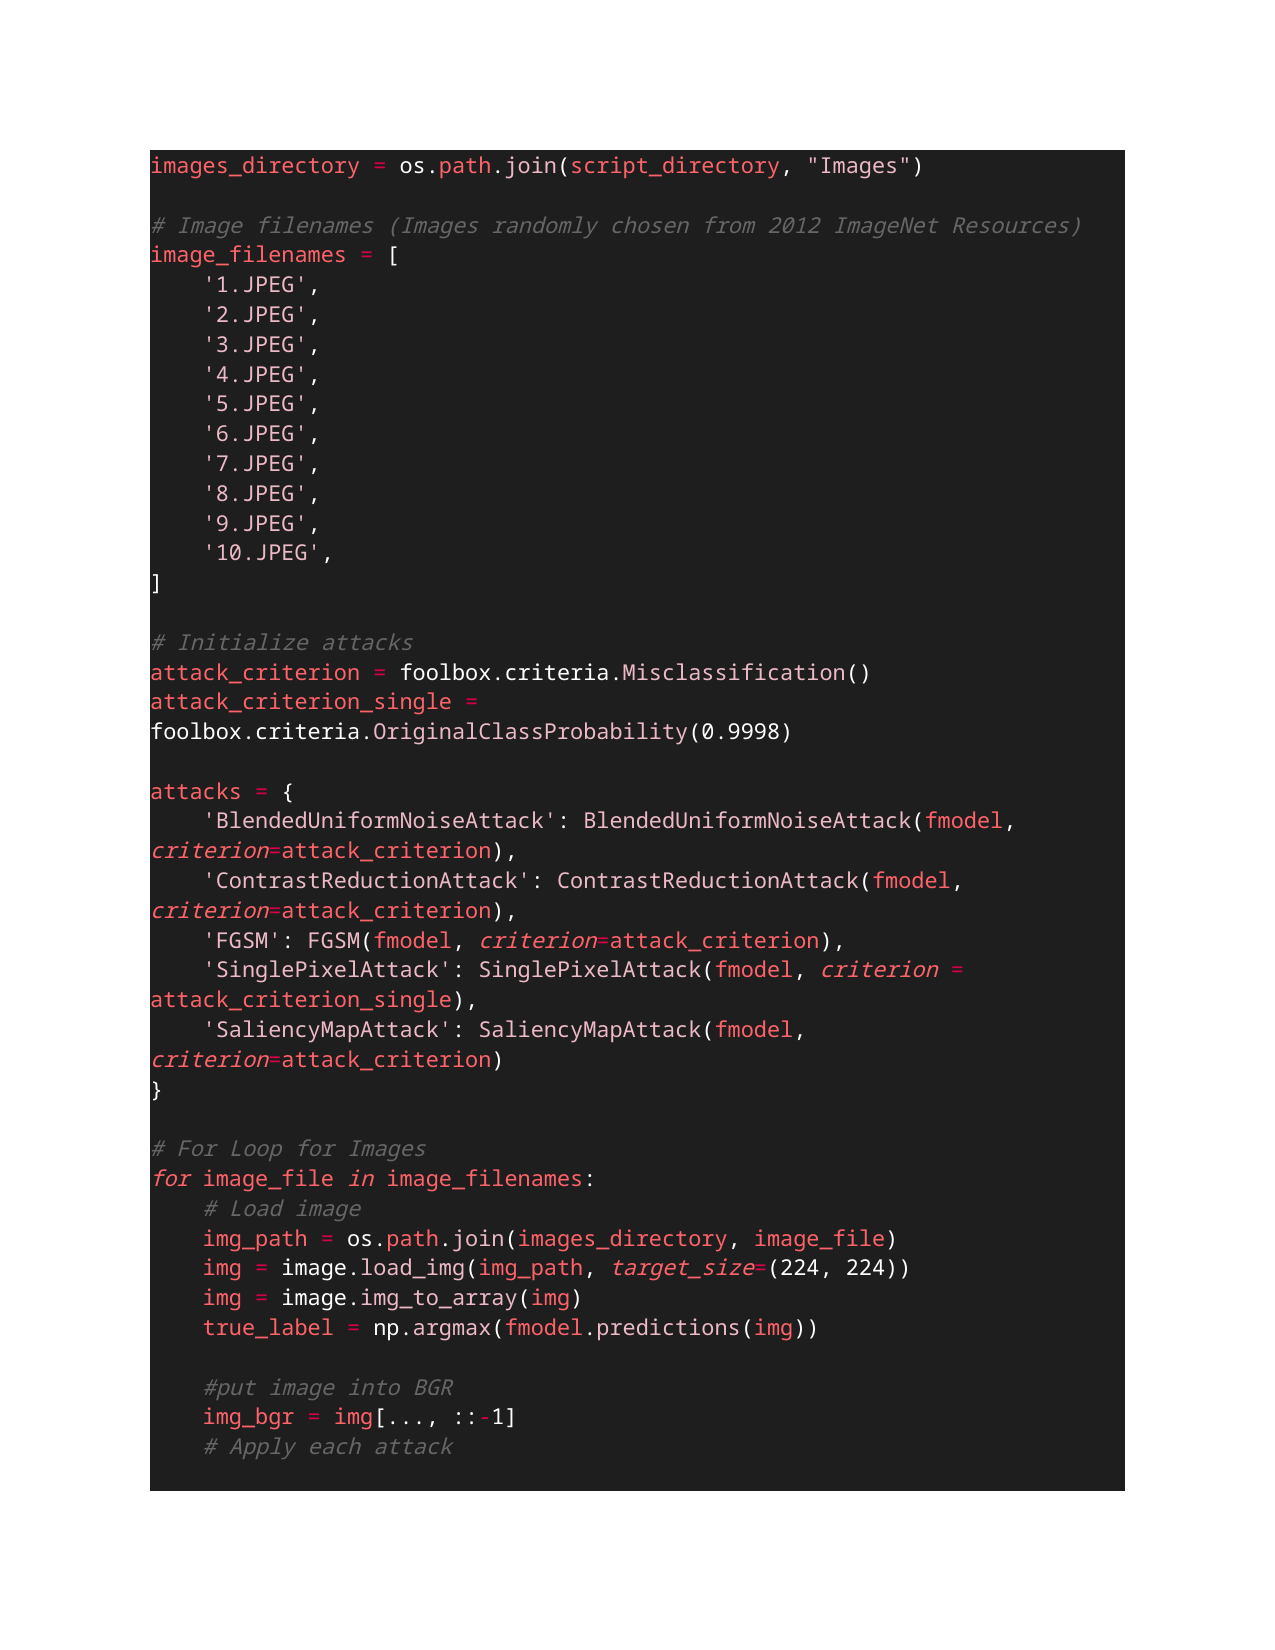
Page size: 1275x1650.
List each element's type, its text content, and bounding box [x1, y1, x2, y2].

text '7.JPEG', [150, 448, 1125, 478]
text img_path = os.path.join(images_directory, image_file) [150, 1222, 1125, 1252]
text '6.JPEG', [150, 418, 1125, 448]
text # Load image [150, 1193, 1125, 1222]
text '4.JPEG', [150, 358, 1125, 388]
text # Apply each attack [150, 1431, 1125, 1461]
text image_filenames = [ [150, 239, 1125, 269]
text img = image.load_img(img_path, target_size=(224, 224)) [150, 1252, 1125, 1282]
text for image_file in image_filenames: [150, 1163, 1125, 1193]
text attacks = { [150, 776, 1125, 805]
text true_label = np.argmax(fmodel.predictions(img)) [150, 1312, 1125, 1342]
text 'SinglePixelAttack': SinglePixelAttack(fmodel, criterion = attack_criterion_single), [150, 954, 1125, 1014]
text attack_criterion_single = foolbox.criteria.OriginalClassProbability(0.9998) [150, 686, 1125, 746]
text '5.JPEG', [150, 388, 1125, 418]
text images_directory = os.path.join(script_directory, "Images") [150, 150, 1125, 180]
text # Image filenames (Images randomly chosen from 2012 ImageNet Resources) [150, 209, 1125, 239]
text # Initialize attacks [150, 627, 1125, 656]
text img = image.img_to_array(img) [150, 1282, 1125, 1312]
text 'SaliencyMapAttack': SaliencyMapAttack(fmodel, criterion=attack_criterion) [150, 1014, 1125, 1073]
text img_bgr = img[..., ::-1] [150, 1401, 1125, 1431]
text attack_criterion = foolbox.criteria.Misclassification() [150, 656, 1125, 686]
text '10.JPEG', [150, 537, 1125, 567]
text #put image into BGR [150, 1371, 1125, 1401]
text '2.JPEG', [150, 299, 1125, 329]
text 'FGSM': FGSM(fmodel, criterion=attack_criterion), [150, 924, 1125, 954]
text 'BlendedUniformNoiseAttack': BlendedUniformNoiseAttack(fmodel, criterion=attack_criterion), [150, 805, 1125, 865]
text } [150, 1073, 1125, 1103]
text '3.JPEG', [150, 329, 1125, 358]
text '9.JPEG', [150, 507, 1125, 537]
text '1.JPEG', [150, 269, 1125, 299]
text 'ContrastReductionAttack': ContrastReductionAttack(fmodel, criterion=attack_criterion), [150, 865, 1125, 924]
text ] [150, 567, 1125, 597]
text # For Loop for Images [150, 1133, 1125, 1163]
text '8.JPEG', [150, 478, 1125, 507]
